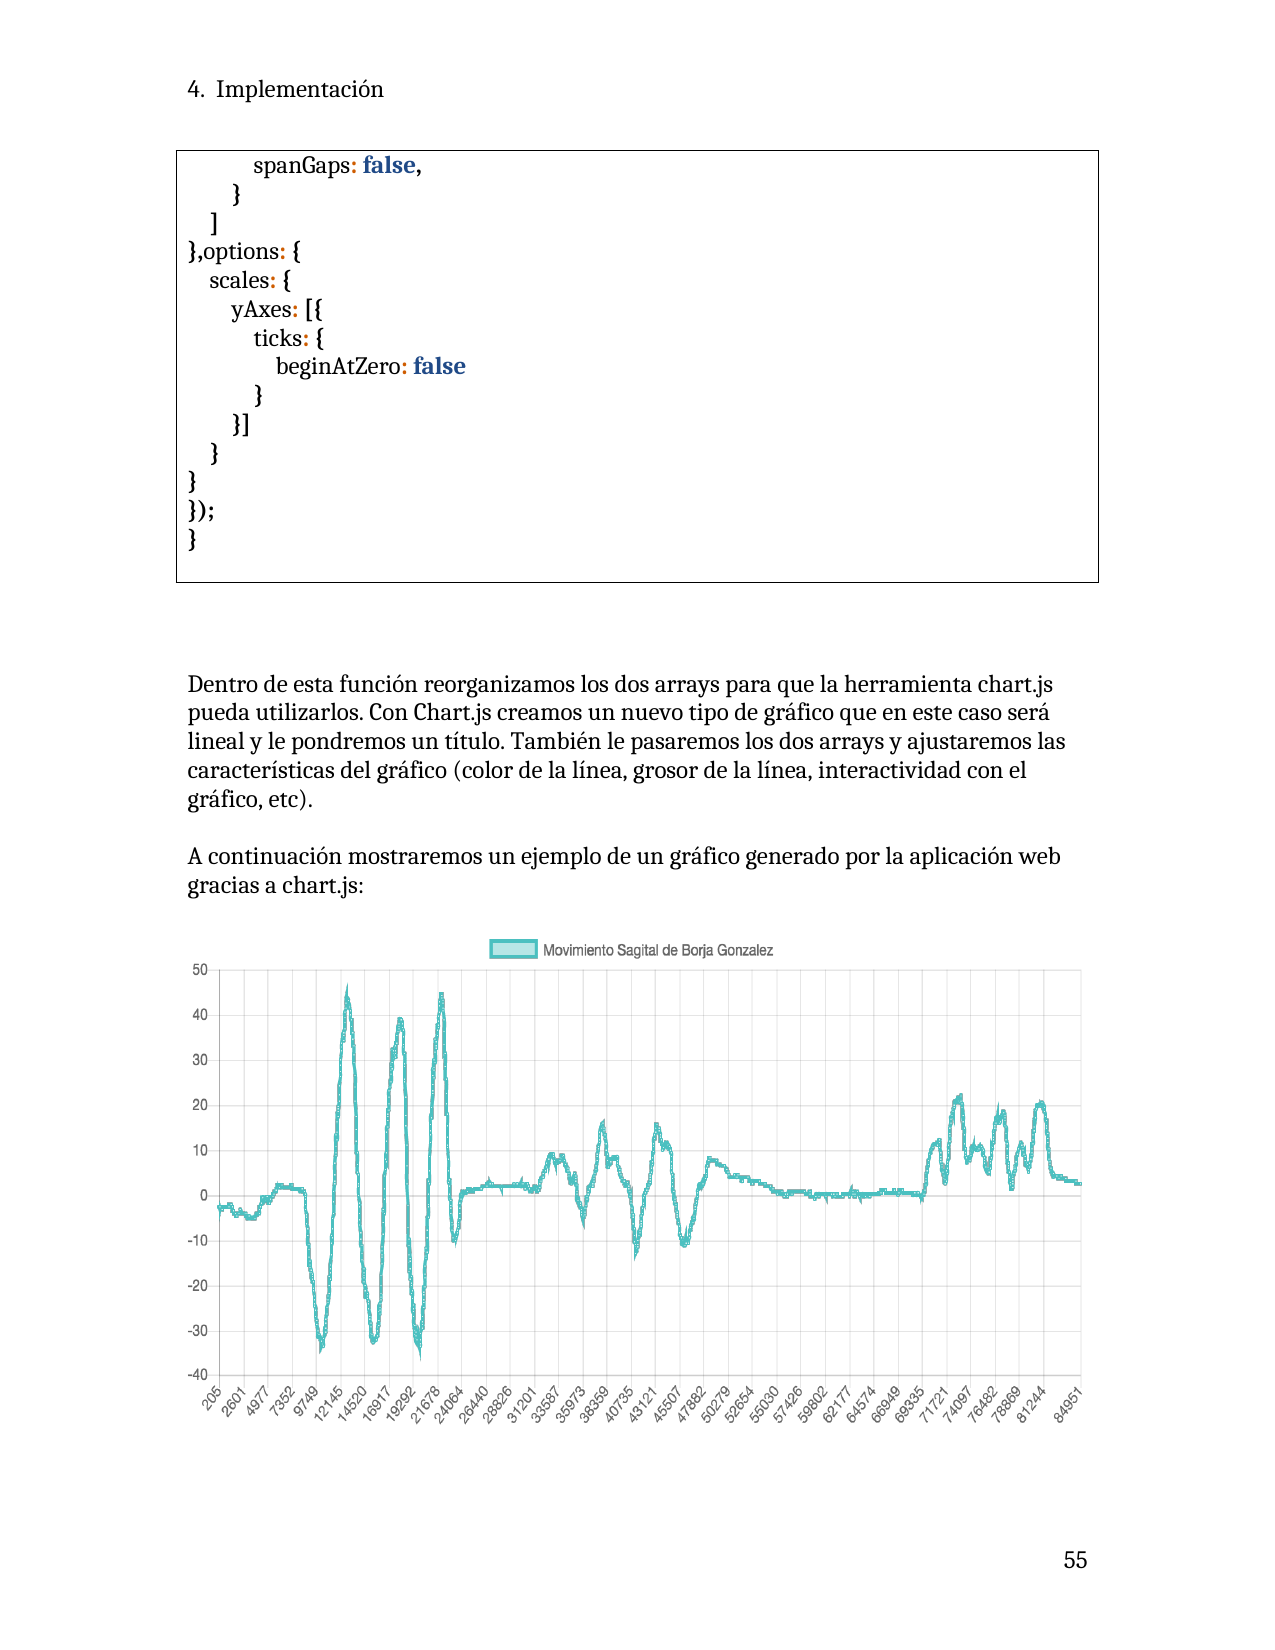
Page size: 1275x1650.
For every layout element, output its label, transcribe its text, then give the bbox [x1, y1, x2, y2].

text A continuación mostraremos un ejemplo de un gráfico generado por la aplicación web gracias a chart.js: [187, 842, 1087, 899]
text Dentro de esta función reorganizamos los dos arrays para que la herramienta chart.js pueda utilizarlos. Con Chart.js creamos un nuevo tipo de gráfico que en este caso será lineal y le pondremos un título. También le pasaremos los dos arrays y ajustaremos las características del gráfico (color de la línea, grosor de la línea, interactividad con el gráfico, etc). [187, 669, 1087, 813]
table_header [177, 151, 1098, 582]
picture [187, 928, 1088, 1444]
